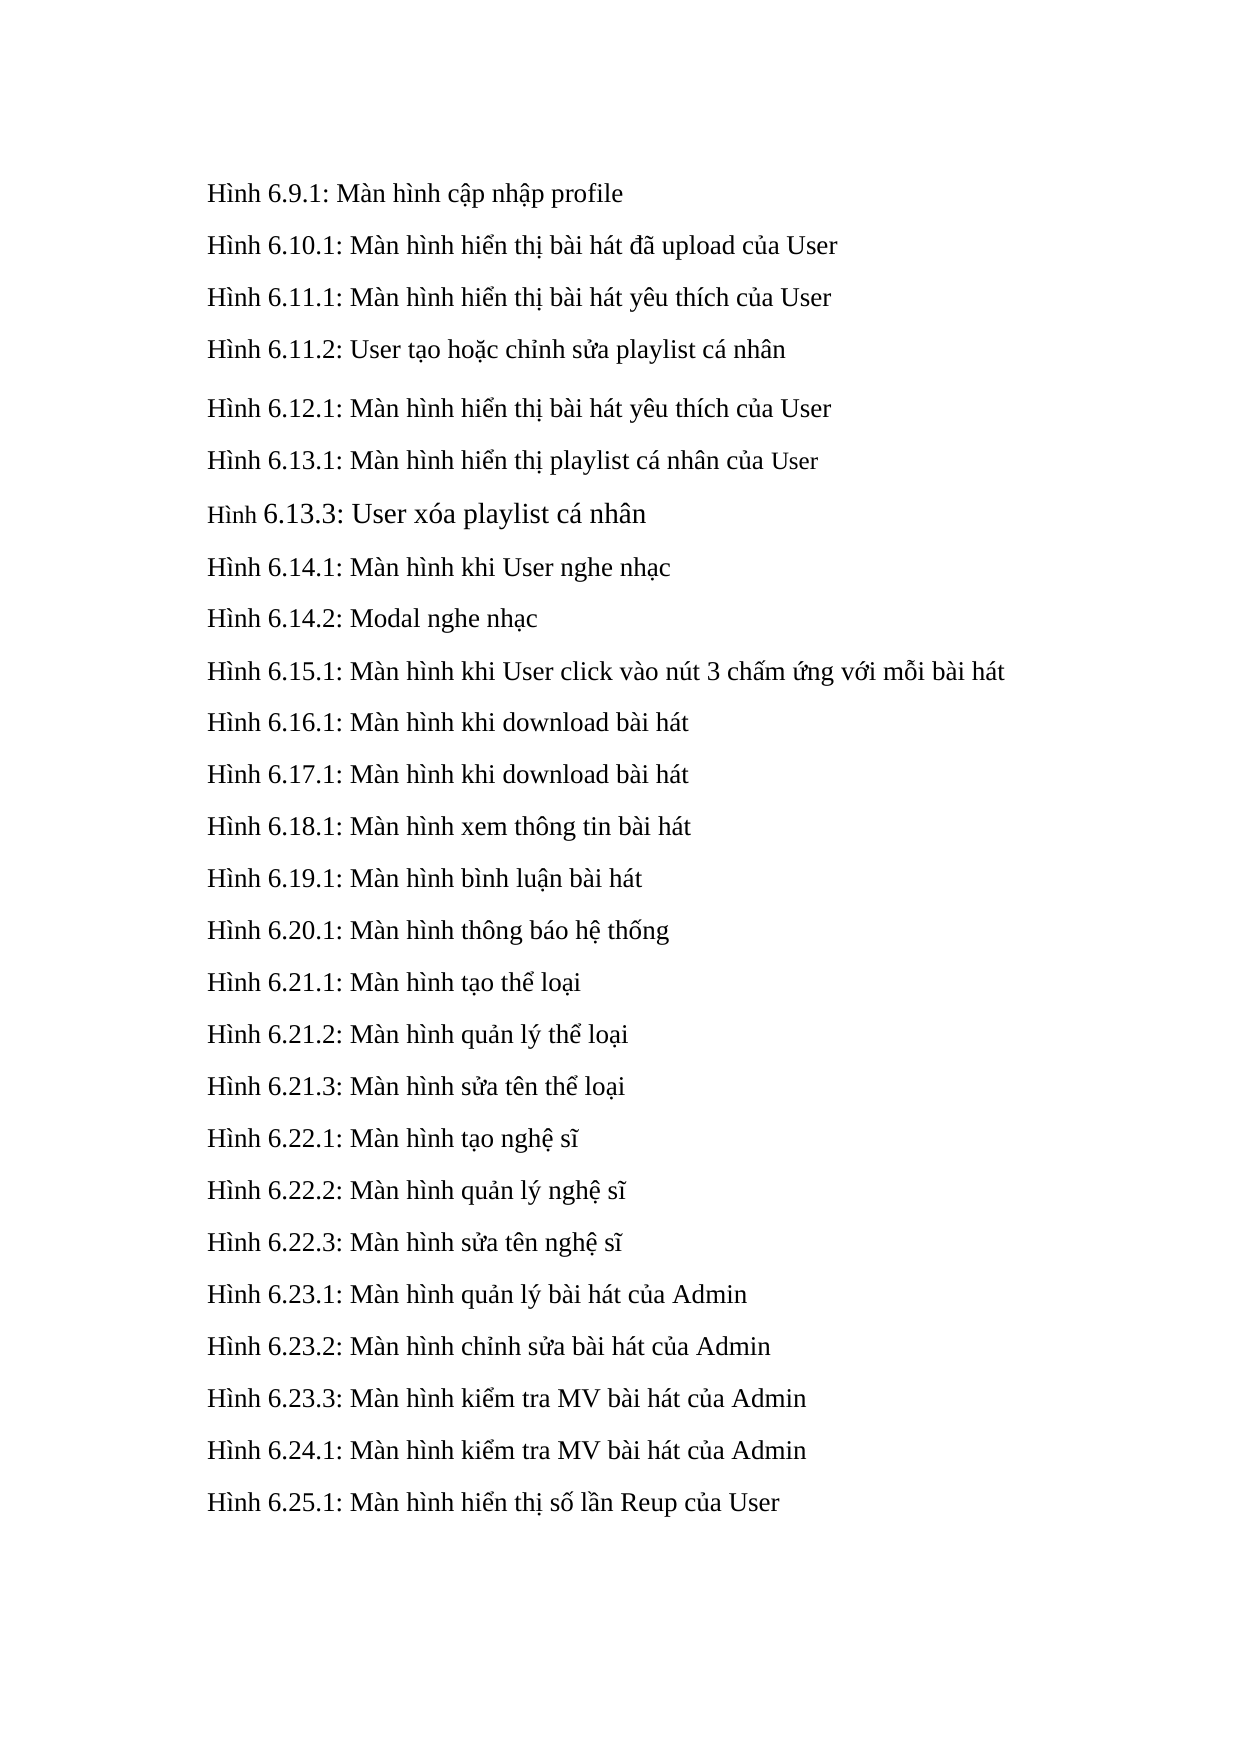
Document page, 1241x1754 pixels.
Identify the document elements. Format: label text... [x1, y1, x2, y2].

text Hình 6.11.1: Màn hình hiển thị bài hát yêu thích của User [207, 281, 1122, 312]
text Hình 6.11.2: User tạo hoặc chỉnh sửa playlist cá nhân [207, 333, 1122, 364]
text Hình 6.21.2: Màn hình quản lý thể loại [207, 1018, 1122, 1049]
text Hình 6.16.1: Màn hình khi download bài hát [207, 707, 1122, 738]
text Hình 6.24.1: Màn hình kiểm tra MV bài hát của Admin [207, 1434, 1122, 1465]
text Hình 6.13.3: User xóa playlist cá nhân [207, 496, 1122, 530]
text Hình 6.19.1: Màn hình bình luận bài hát [207, 862, 1122, 894]
text Hình 6.23.2: Màn hình chỉnh sửa bài hát của Admin [207, 1330, 1122, 1361]
text Hình 6.20.1: Màn hình thông báo hệ thống [207, 914, 1122, 946]
text Hình 6.17.1: Màn hình khi download bài hát [207, 758, 1122, 790]
text Hình 6.21.3: Màn hình sửa tên thể loại [207, 1070, 1122, 1102]
text Hình 6.14.1: Màn hình khi User nghe nhạc [207, 551, 1122, 582]
text Hình 6.25.1: Màn hình hiển thị số lần Reup của User [207, 1486, 1122, 1517]
text Hình 6.12.1: Màn hình hiển thị bài hát yêu thích của User [207, 392, 1122, 423]
text Hình 6.22.2: Màn hình quản lý nghệ sĩ [207, 1174, 1122, 1206]
text Hình 6.15.1: Màn hình khi User click vào nút 3 chấm ứng với mỗi bài hát [207, 654, 1122, 686]
text Hình 6.13.1: Màn hình hiển thị playlist cá nhân của User [207, 444, 1122, 475]
text Hình 6.23.1: Màn hình quản lý bài hát của Admin [207, 1278, 1122, 1309]
text Hình 6.18.1: Màn hình xem thông tin bài hát [207, 811, 1122, 842]
text Hình 6.22.3: Màn hình sửa tên nghệ sĩ [207, 1226, 1122, 1257]
text Hình 6.23.3: Màn hình kiểm tra MV bài hát của Admin [207, 1382, 1122, 1413]
text Hình 6.21.1: Màn hình tạo thể loại [207, 966, 1122, 998]
text Hình 6.10.1: Màn hình hiển thị bài hát đã upload của User [207, 229, 1122, 260]
text Hình 6.22.1: Màn hình tạo nghệ sĩ [207, 1122, 1122, 1153]
text Hình 6.9.1: Màn hình cập nhập profile [207, 177, 1122, 208]
text Hình 6.14.2: Modal nghe nhạc [207, 603, 1122, 634]
